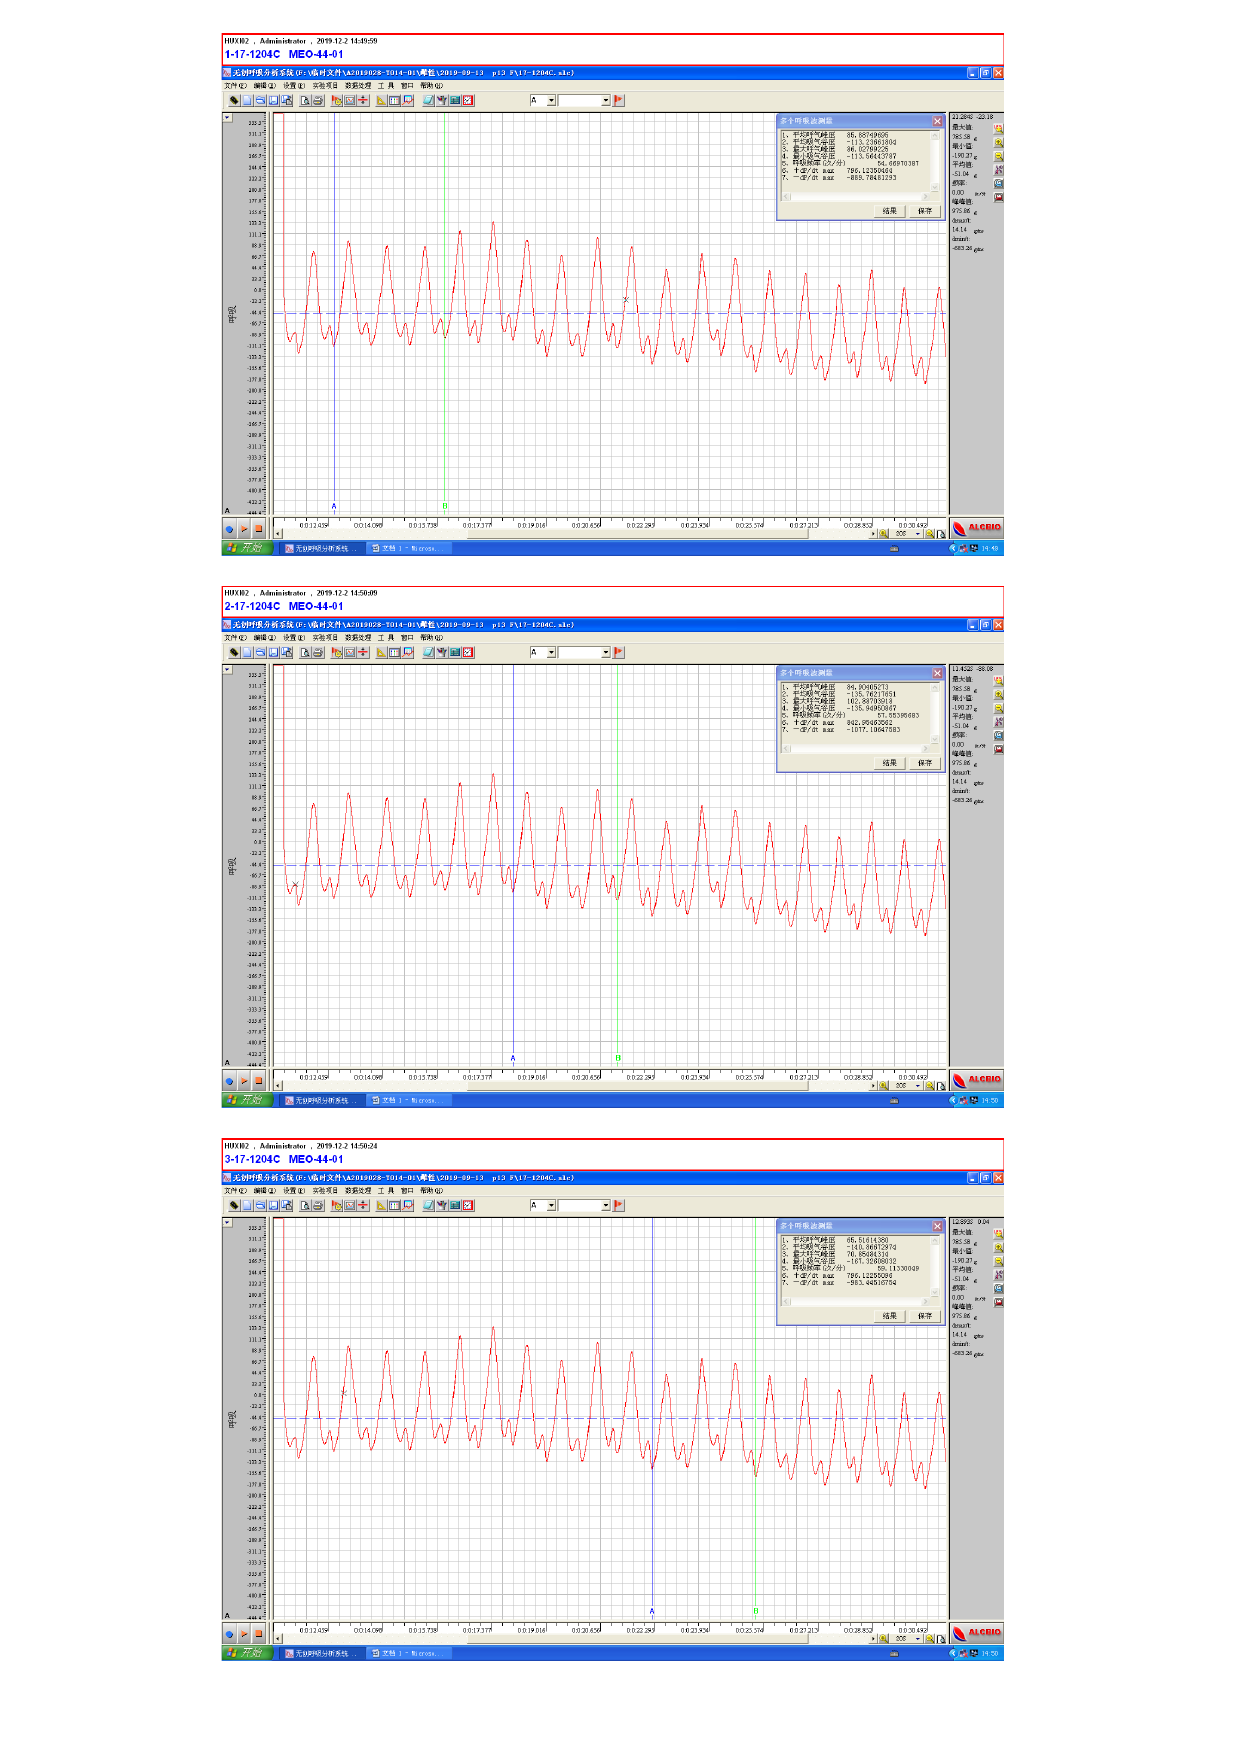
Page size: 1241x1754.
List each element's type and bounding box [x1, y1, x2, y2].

picture [221, 1138, 1004, 1661]
picture [221, 33, 1004, 556]
picture [221, 586, 1004, 1108]
